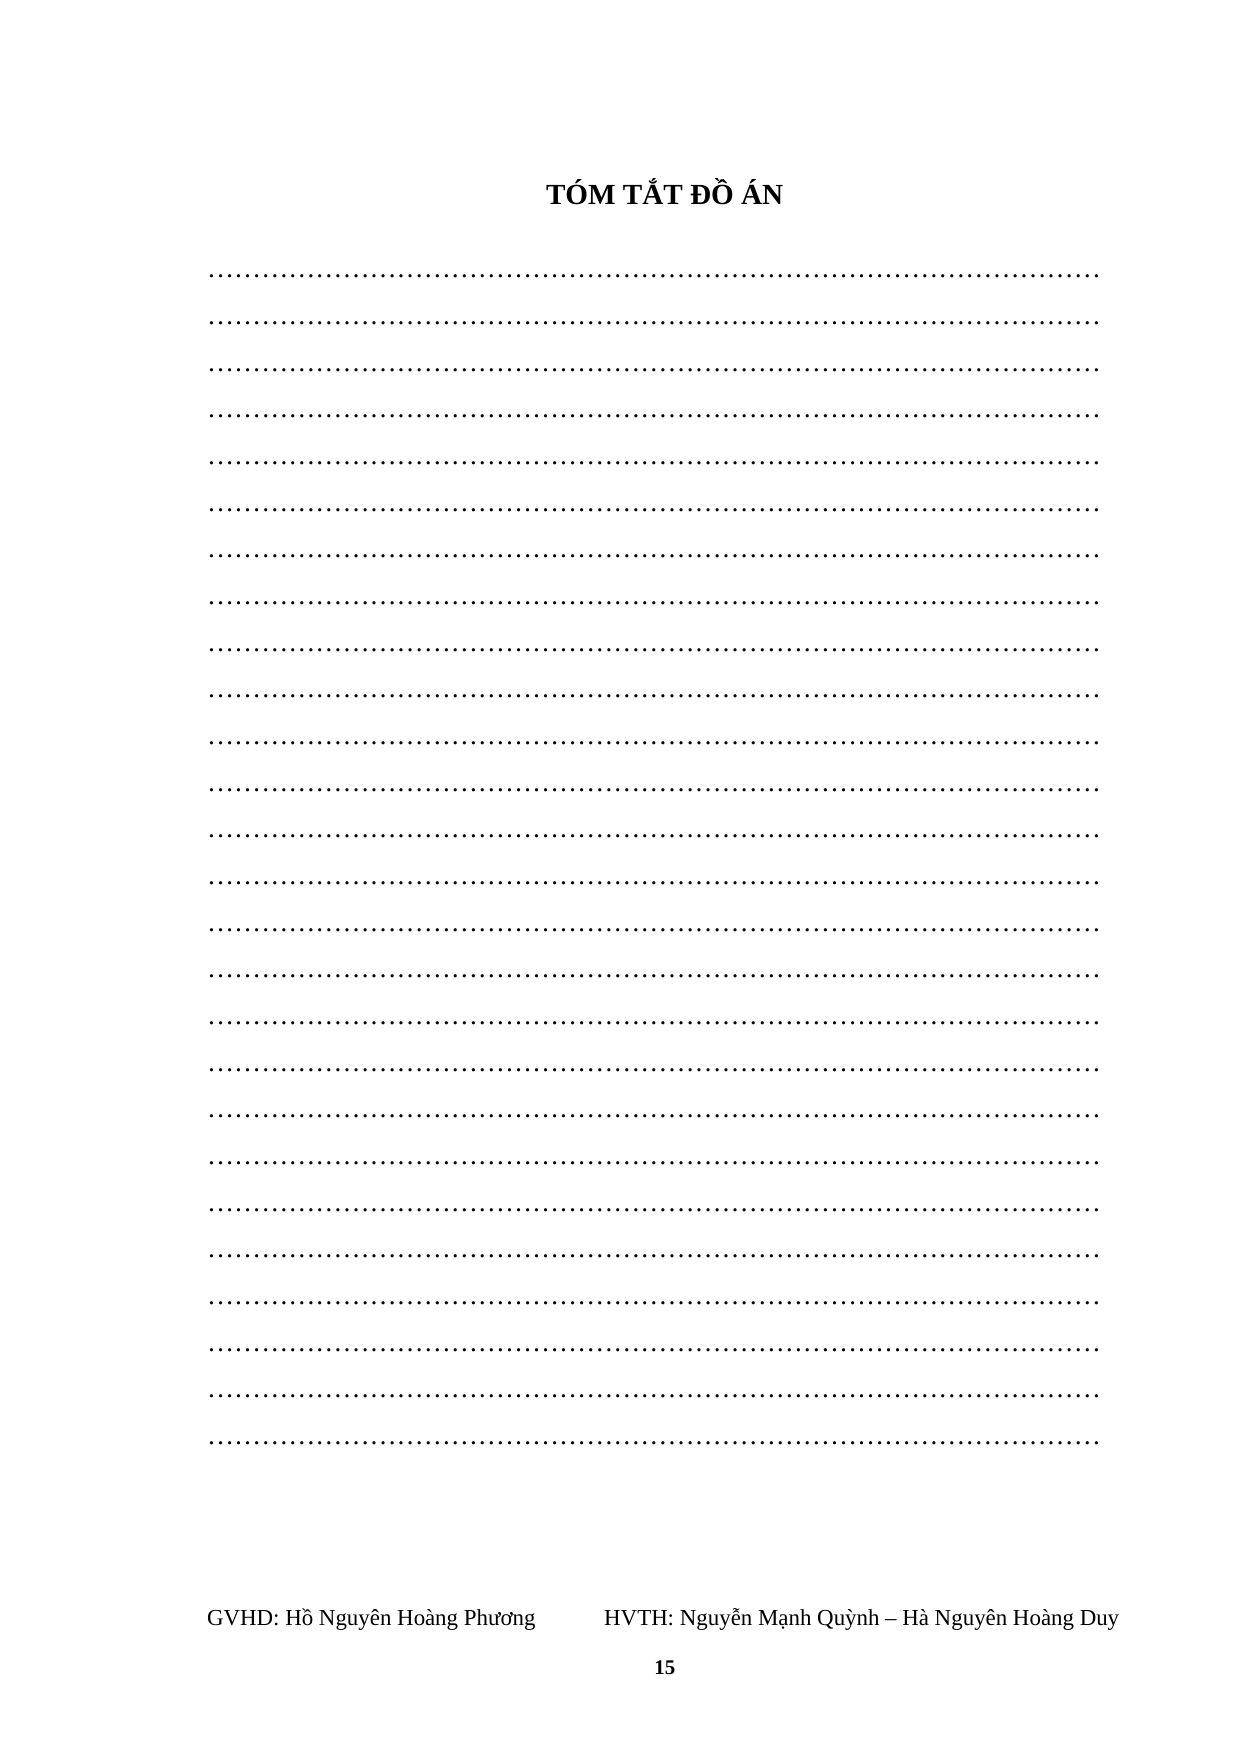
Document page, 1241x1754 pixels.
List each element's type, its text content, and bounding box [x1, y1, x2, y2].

text ……………………………………………………………………………………… [207, 1279, 1122, 1310]
text ……………………………………………………………………………………………………………………………………………………………………………… [207, 1186, 1122, 1264]
text TÓM TẮT ĐỒ ÁN [207, 177, 1122, 211]
text ……………………………………………………………………………………… [207, 252, 1122, 284]
text ……………………………………………………………………………………………………………………………………………………………………………… [207, 672, 1122, 750]
text ……………………………………………………………………………………………………………………………………………………………………………………………………………………………………………………………………… [207, 1326, 1122, 1450]
text ……………………………………………………………………………………………………………………………………………………………………………………………………………………………………………………………………………………………………………………………………………………………………………………………………………………………………………………………………………………………………………………………………………………………………………………………………………………………………………………………………………………………………………………………… [207, 812, 1122, 1170]
text ……………………………………………………………………………………………………………………………………………………………………………………………………………………………………………………………………………………………………………………………………………………………………………………………………………………………………………………………………………………………………………………………………………………………………………………………………………………………………………………………………………………………………………………………… [207, 299, 1122, 657]
text ……………………………………………………………………………………… [207, 766, 1122, 797]
